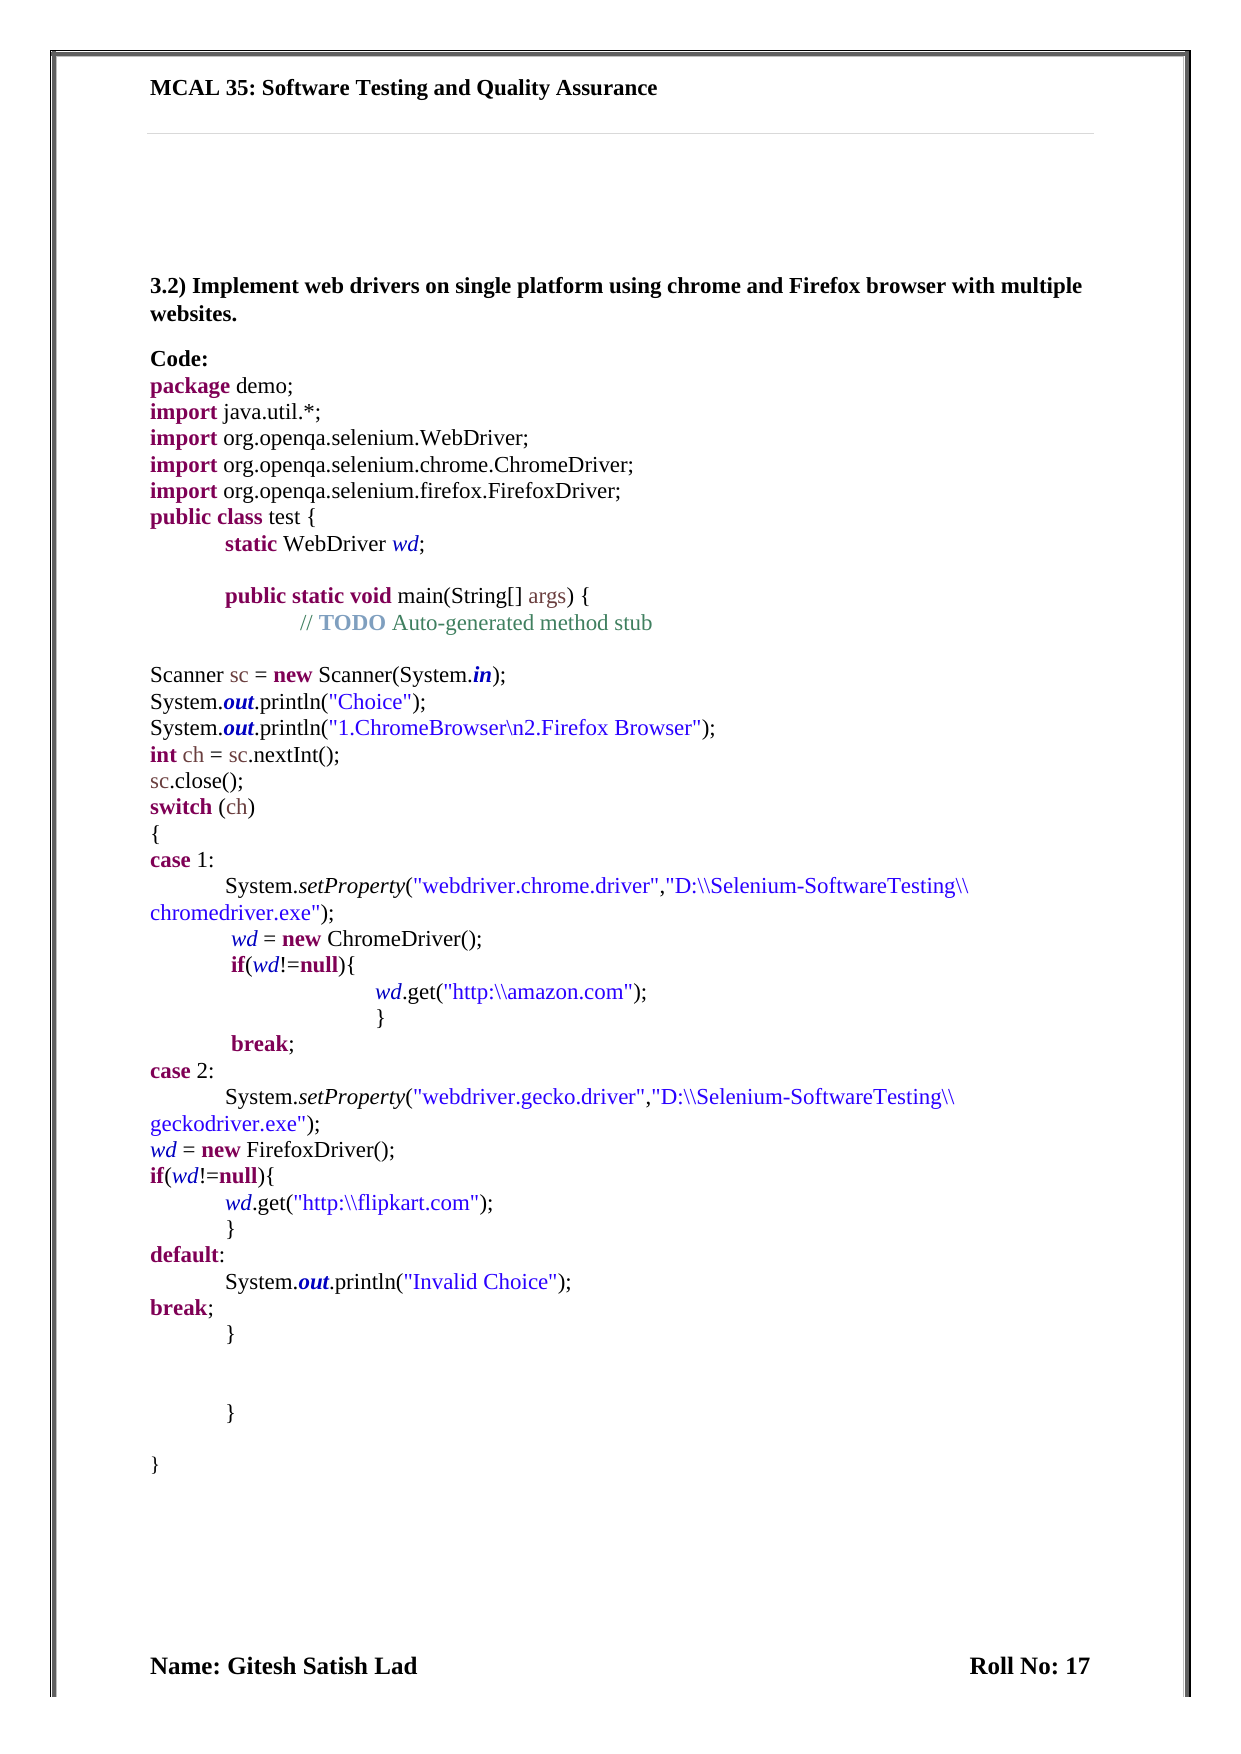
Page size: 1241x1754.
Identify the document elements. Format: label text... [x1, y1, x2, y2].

text case 2: [150, 1057, 1090, 1083]
text break; [150, 1031, 1090, 1057]
text { [150, 820, 1090, 846]
text } [150, 1004, 1090, 1031]
text int ch = sc.nextInt(); [150, 741, 1090, 767]
text System.out.println("1.ChromeBrowser\n2.Firefox Browser"); [150, 714, 1090, 741]
text public static void main(String[] args) { [150, 582, 1090, 609]
text wd.get("http:\\flipkart.com"); [150, 1189, 1090, 1215]
text if(wd!=null){ [150, 1162, 1090, 1189]
text default: [150, 1241, 1090, 1268]
text Code: [150, 345, 1090, 372]
text import org.openqa.selenium.firefox.FirefoxDriver; [150, 477, 1090, 503]
text } [150, 1215, 1090, 1241]
text package demo; [150, 372, 1090, 398]
text import java.util.*; [150, 398, 1090, 424]
text System.setProperty("webdriver.chrome.driver","D:\\Selenium-SoftwareTesting\\chromedriver.exe"); [150, 872, 1090, 925]
text Scanner sc = new Scanner(System.in); [150, 662, 1090, 688]
text } [150, 1320, 1090, 1347]
text } [150, 1399, 1090, 1426]
text import org.openqa.selenium.chrome.ChromeDriver; [150, 451, 1090, 477]
text break; [150, 1294, 1090, 1320]
text wd.get("http:\\amazon.com"); [150, 978, 1090, 1004]
text System.setProperty("webdriver.gecko.driver","D:\\Selenium-SoftwareTesting\\geckodriver.exe"); [150, 1083, 1090, 1136]
text 3.2) Implement web drivers on single platform using chrome and Firefox browser with multiple websites. [150, 272, 1090, 327]
text case 1: [150, 846, 1090, 872]
text wd = new FirefoxDriver(); [150, 1136, 1090, 1162]
text switch (ch) [150, 793, 1090, 820]
text if(wd!=null){ [150, 951, 1090, 978]
text } [150, 1452, 1090, 1476]
text wd = new ChromeDriver(); [150, 925, 1090, 951]
text sc.close(); [150, 767, 1090, 793]
text import org.openqa.selenium.WebDriver; [150, 424, 1090, 451]
text System.out.println("Choice"); [150, 688, 1090, 714]
text // TODO Auto-generated method stub [150, 609, 1090, 635]
text static WebDriver wd; [150, 530, 1090, 556]
text System.out.println("Invalid Choice"); [150, 1268, 1090, 1294]
text public class test { [150, 503, 1090, 530]
